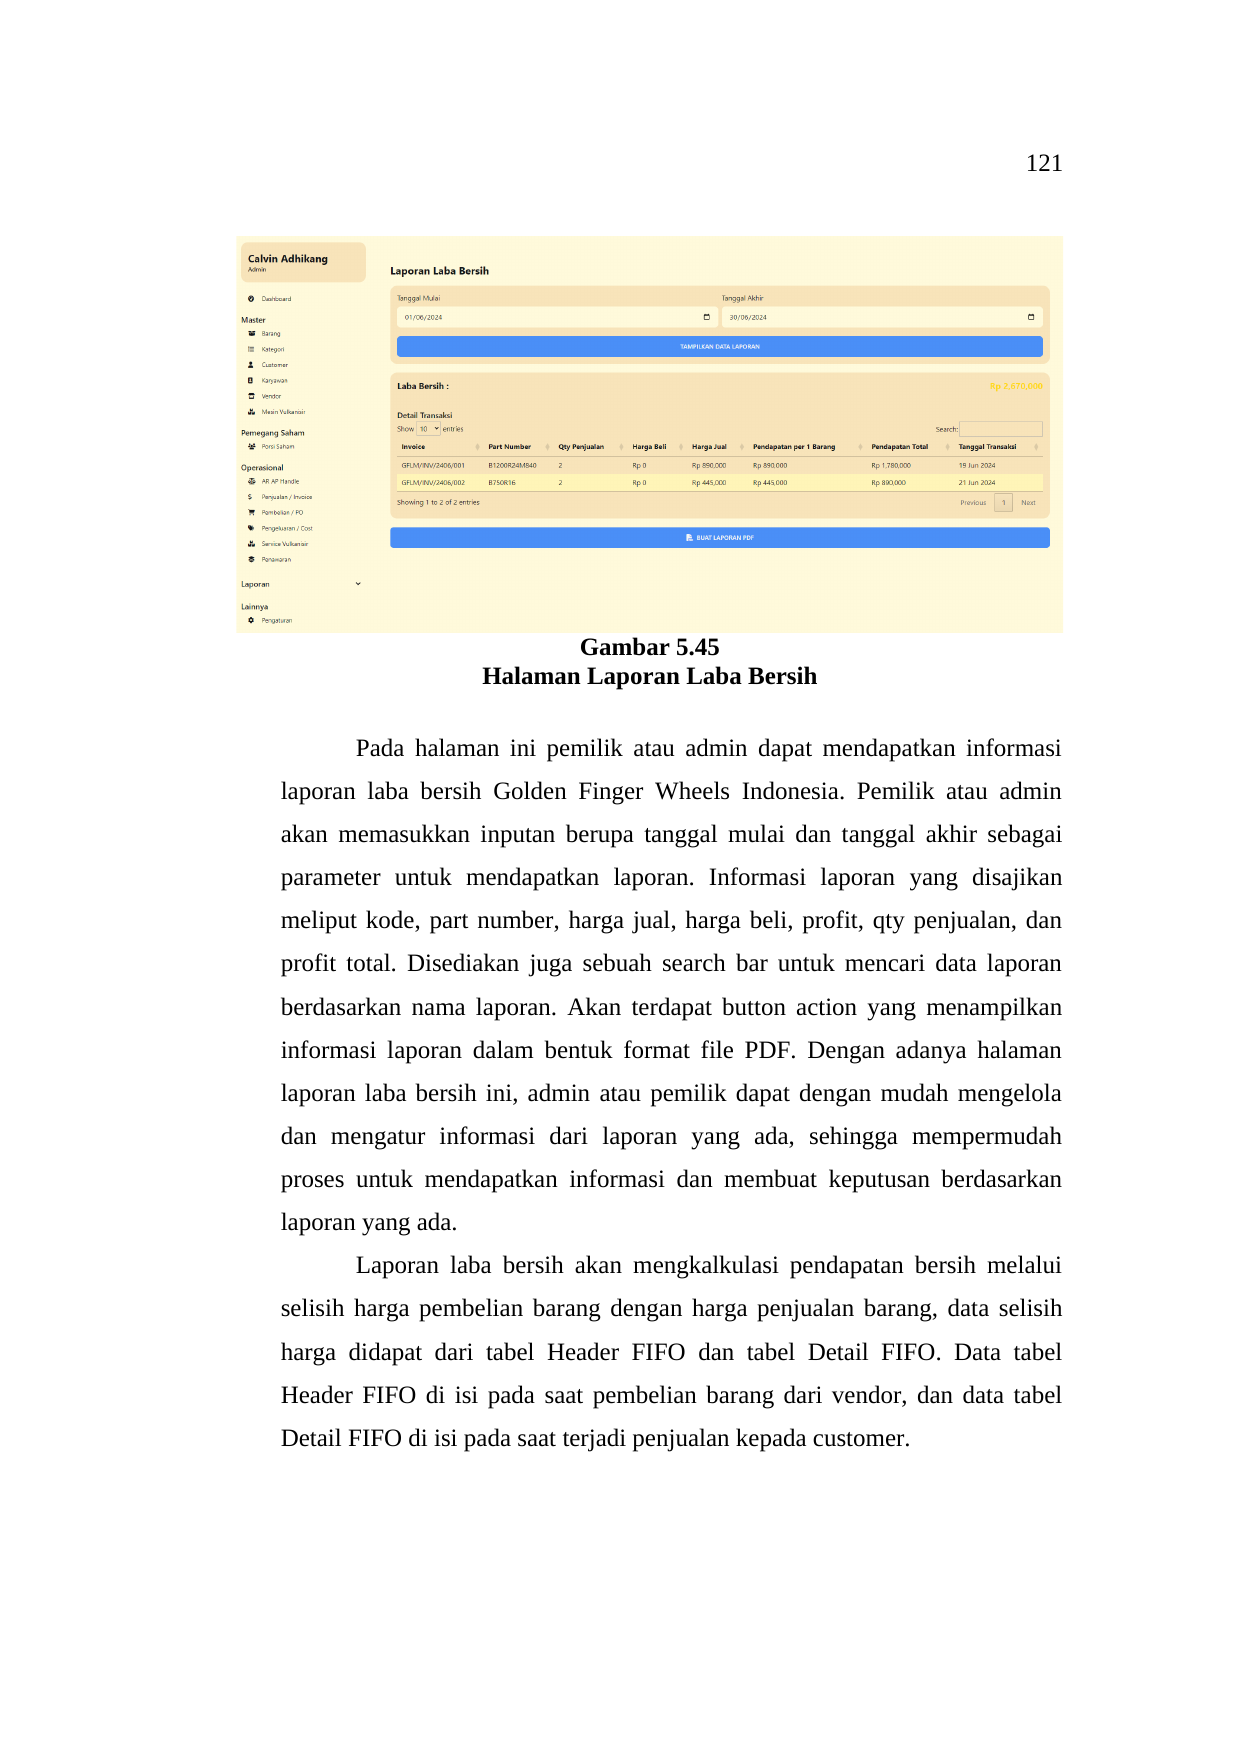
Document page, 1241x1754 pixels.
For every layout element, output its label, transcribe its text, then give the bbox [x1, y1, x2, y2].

text Laporan laba bersih akan mengkalkulasi pendapatan bersih melalui selisih harga pembelian barang dengan harga penjualan barang, data selisih harga didapat dari tabel Header FIFO dan tabel Detail FIFO. Data tabel Header FIFO di isi pada saat pembelian barang dari vendor, dan data tabel Detail FIFO di isi pada saat terjadi penjualan kepada customer. [281, 1250, 1063, 1452]
picture [236, 236, 1064, 633]
text Gambar 5.45 [236, 633, 1063, 661]
text Pada halaman ini pemilik atau admin dapat mendapatkan informasi laporan laba bersih Golden Finger Wheels Indonesia. Pemilik atau admin akan memasukkan inputan berupa tanggal mulai dan tanggal akhir sebagai parameter untuk mendapatkan laporan. Informasi laporan yang disajikan meliput kode, part number, harga jual, harga beli, profit, qty penjualan, dan profit total. Disediakan juga sebuah search bar untuk mencari data laporan berdasarkan nama laporan. Akan terdapat button action yang menampilkan informasi laporan dalam bentuk format file PDF. Dengan adanya halaman laporan laba bersih ini, admin atau pemilik dapat dengan mudah mengelola dan mengatur informasi dari laporan yang ada, sehingga mempermudah proses untuk mendapatkan informasi dan membuat keputusan berdasarkan laporan yang ada. [281, 733, 1063, 1236]
text Halaman Laporan Laba Bersih [236, 661, 1063, 690]
